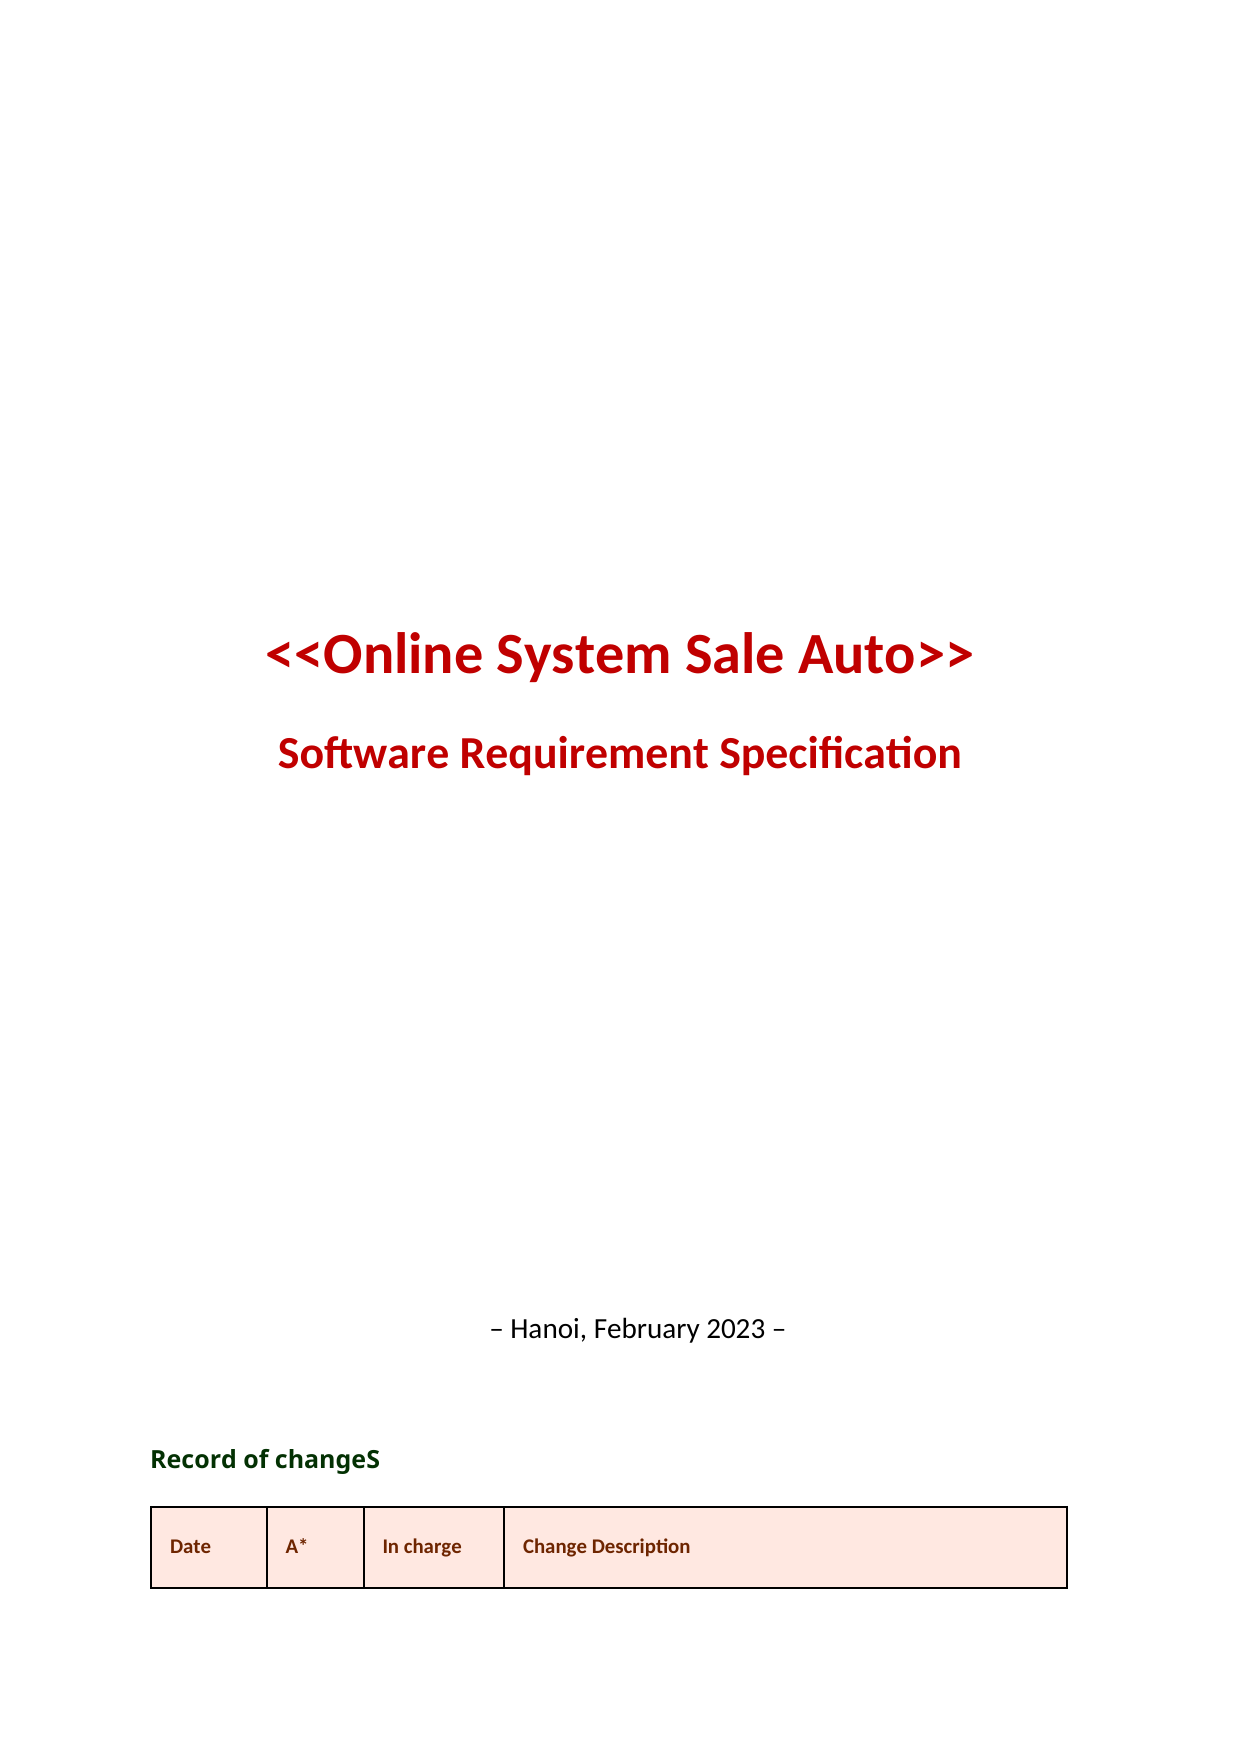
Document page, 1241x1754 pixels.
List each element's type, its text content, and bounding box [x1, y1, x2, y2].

table_header Change Description [505, 1508, 1066, 1587]
text Record of changeS [150, 1442, 1090, 1476]
table_header Date [152, 1508, 266, 1587]
table_header A* M, D [268, 1508, 363, 1587]
text Software Requirement Specification [150, 723, 1090, 779]
table_header In charge [365, 1508, 503, 1587]
text <<Online System Sale Auto>> [150, 617, 1090, 688]
text – Hanoi, February 2023 – [412, 1310, 863, 1345]
